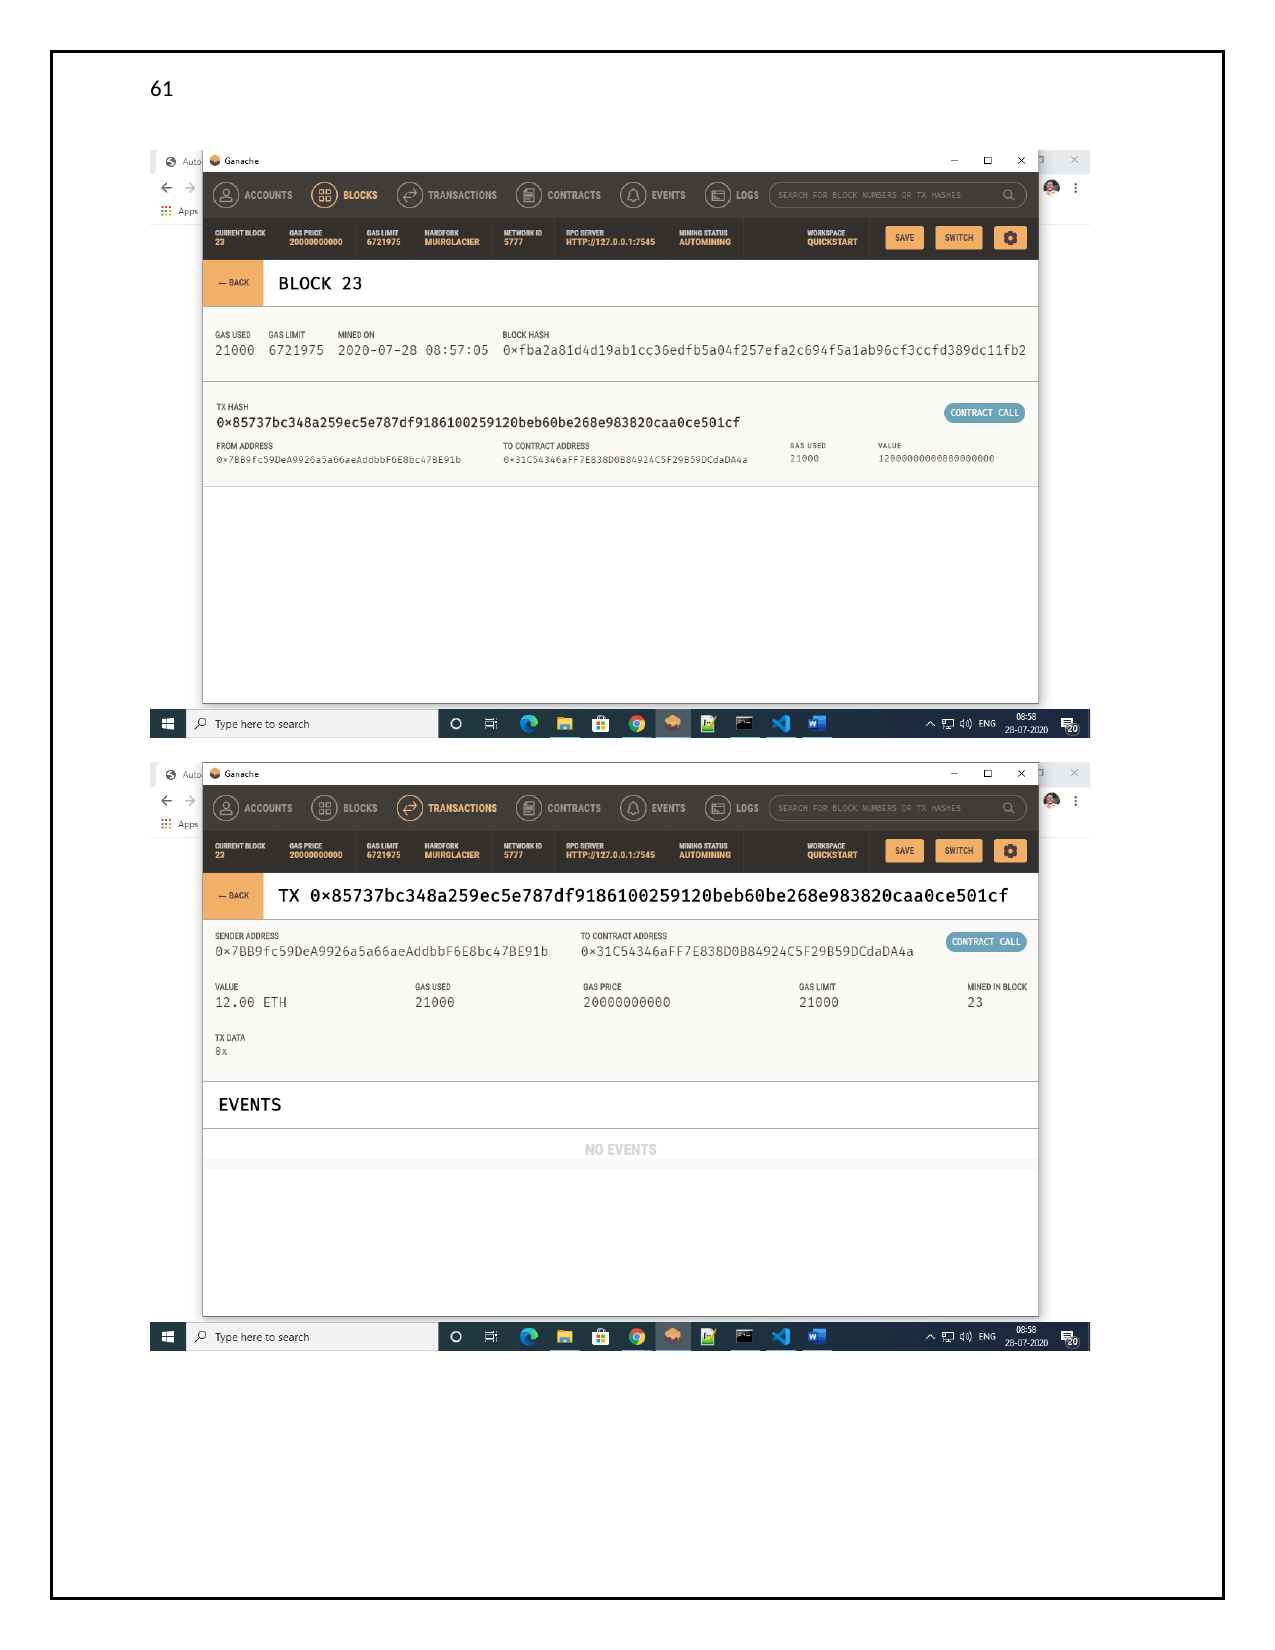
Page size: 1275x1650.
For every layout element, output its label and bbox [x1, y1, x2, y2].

picture [150, 150, 1091, 738]
picture [150, 762, 1091, 1351]
